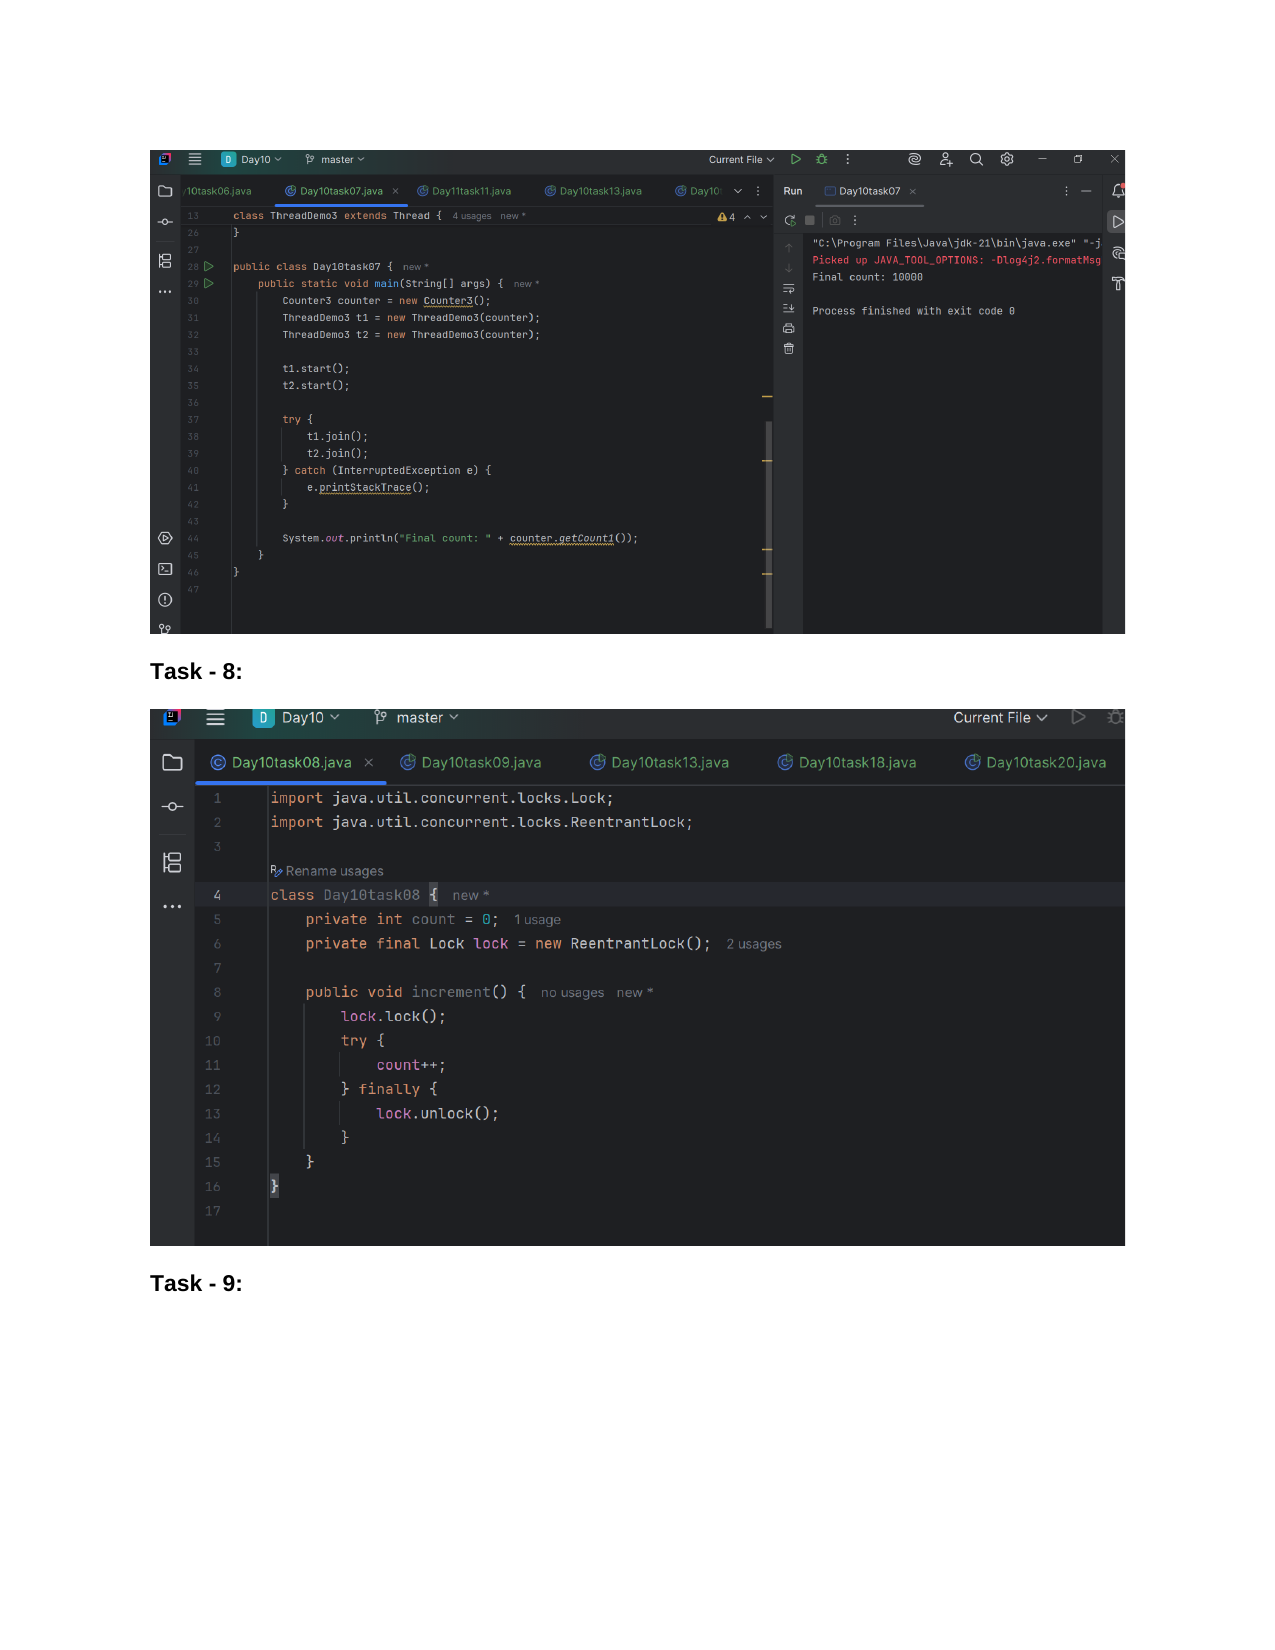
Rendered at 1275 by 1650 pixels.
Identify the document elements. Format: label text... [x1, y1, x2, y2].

picture [150, 150, 1125, 634]
text Task - 9: [150, 1270, 1125, 1296]
text Task - 8: [150, 658, 1125, 685]
picture [150, 709, 1125, 1246]
